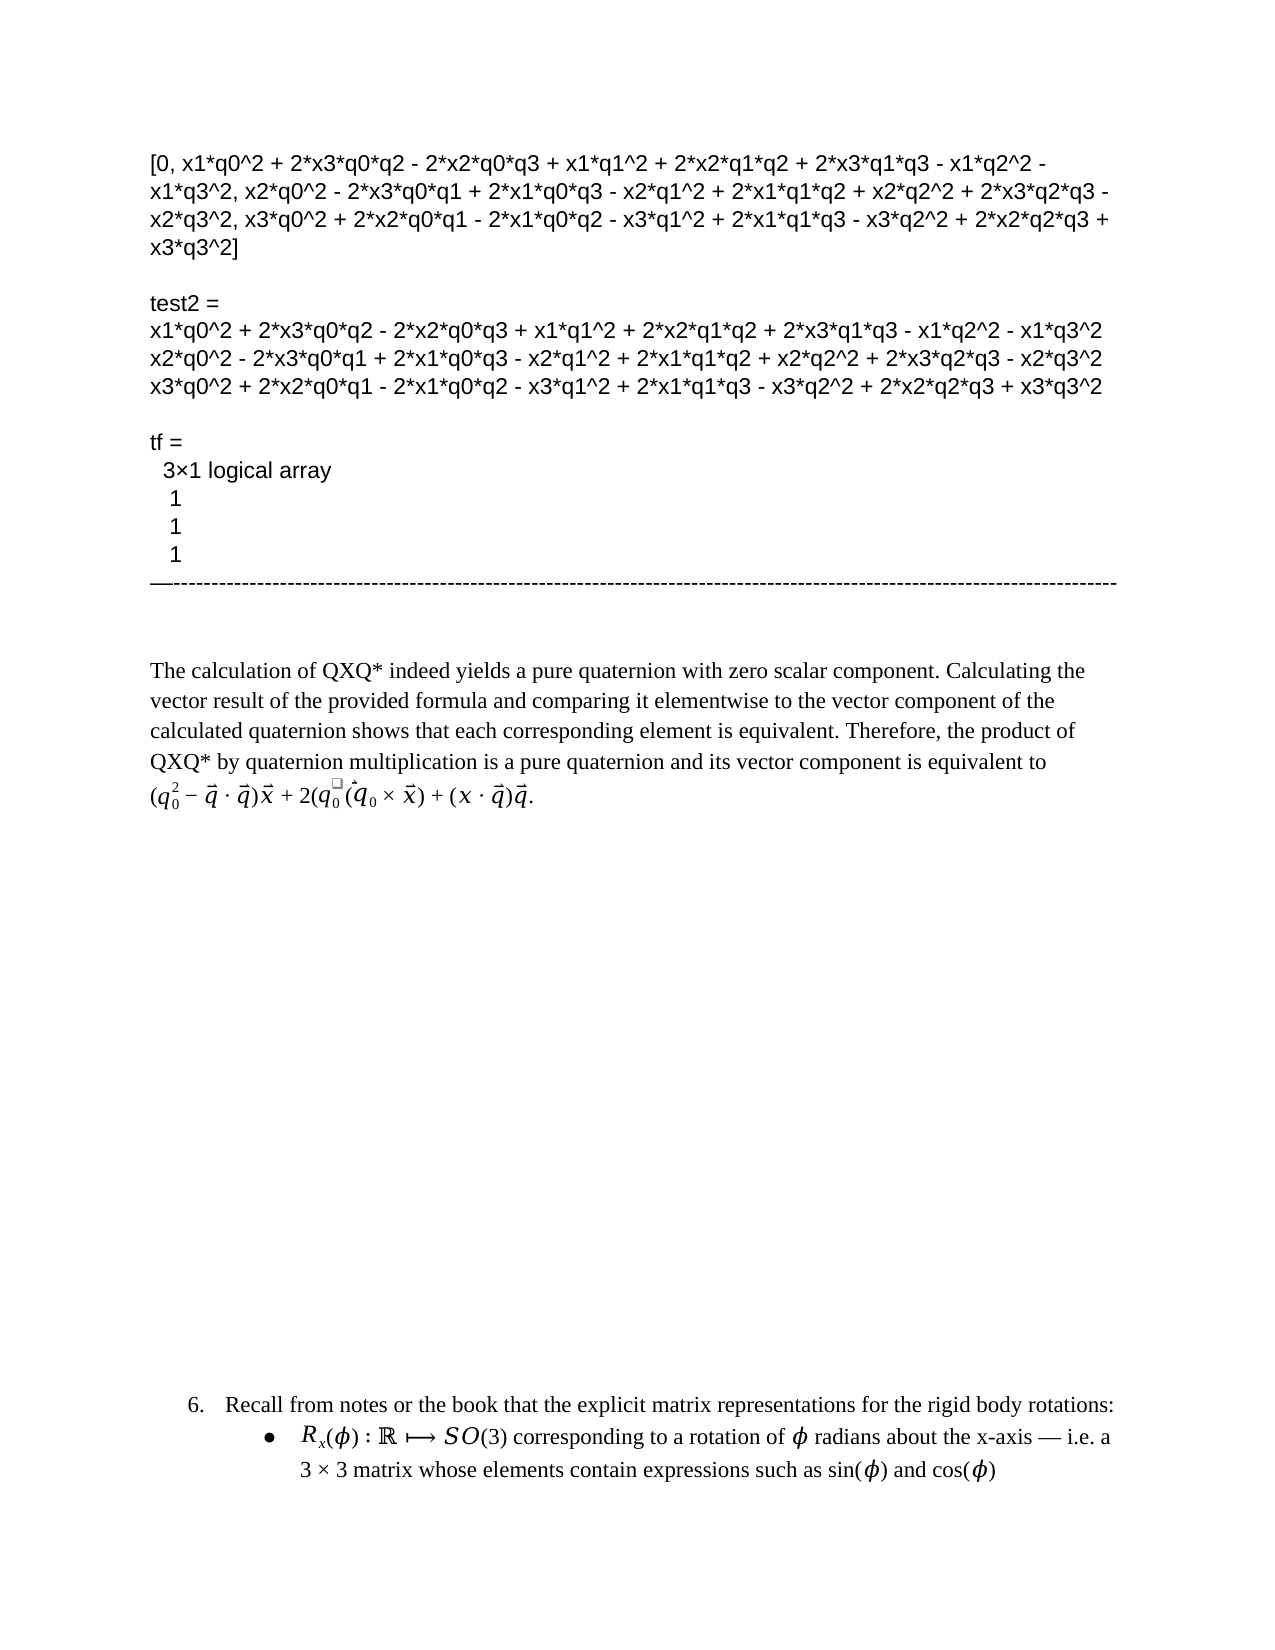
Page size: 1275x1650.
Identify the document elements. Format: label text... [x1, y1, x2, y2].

text tf = [150, 429, 1125, 456]
text test2 = [150, 289, 1125, 316]
text 1 [150, 485, 1125, 511]
list (𝜙) ∶ ℝ ⟼ 𝑆𝑂(3) corresponding to a rotation of 𝜙 radians about the x-axis — i.e. a 3 × 3 matrix whose elements contain expressions such as sin(𝜙) and cos(𝜙) [262, 1421, 1125, 1482]
text [0, x1*q0^2 + 2*x3*q0*q2 - 2*x2*q0*q3 + x1*q1^2 + 2*x2*q1*q2 + 2*x3*q1*q3 - x1*q2^2 - x1*q3^2, x2*q0^2 - 2*x3*q0*q1 + 2*x1*q0*q3 - x2*q1^2 + 2*x1*q1*q2 + x2*q2^2 + 2*x3*q2*q3 - x2*q3^2, x3*q0^2 + 2*x2*q0*q1 - 2*x1*q0*q2 - x3*q1^2 + 2*x1*q1*q3 - x3*q2^2 + 2*x2*q2*q3 + x3*q3^2] [150, 150, 1125, 260]
text x3*q0^2 + 2*x2*q0*q1 - 2*x1*q0*q2 - x3*q1^2 + 2*x1*q1*q3 - x3*q2^2 + 2*x2*q2*q3 + x3*q3^2 [150, 373, 1125, 400]
text x2*q0^2 - 2*x3*q0*q1 + 2*x1*q0*q3 - x2*q1^2 + 2*x1*q1*q2 + x2*q2^2 + 2*x3*q2*q3 - x2*q3^2 [150, 345, 1125, 372]
text The calculation of QXQ* indeed yields a pure quaternion with zero scalar component. Calculating the vector result of the provided formula and comparing it elementwise to the vector component of the calculated quaternion shows that each corresponding element is equivalent. Therefore, the product of QXQ* by quaternion multiplication is a pure quaternion and its vector component is equivalent to ( − 𝑞⃑ ∙ 𝑞⃑)𝑥⃑ + 2(( × 𝑥⃑) + (𝑥 ∙ 𝑞⃑)𝑞⃑. [150, 657, 1125, 813]
text x1*q0^2 + 2*x3*q0*q2 - 2*x2*q0*q3 + x1*q1^2 + 2*x2*q1*q2 + 2*x3*q1*q3 - x1*q2^2 - x1*q3^2 [150, 317, 1125, 344]
list Recall from notes or the book that the explicit matrix representations for the rigid body rotations: [187, 1391, 1125, 1417]
text —---------------------------------------------------------------------------------------------------------------------------- [150, 569, 1125, 595]
text 3×1 logical array [150, 457, 1125, 483]
text 1 [150, 513, 1125, 539]
text 1 [150, 541, 1125, 567]
